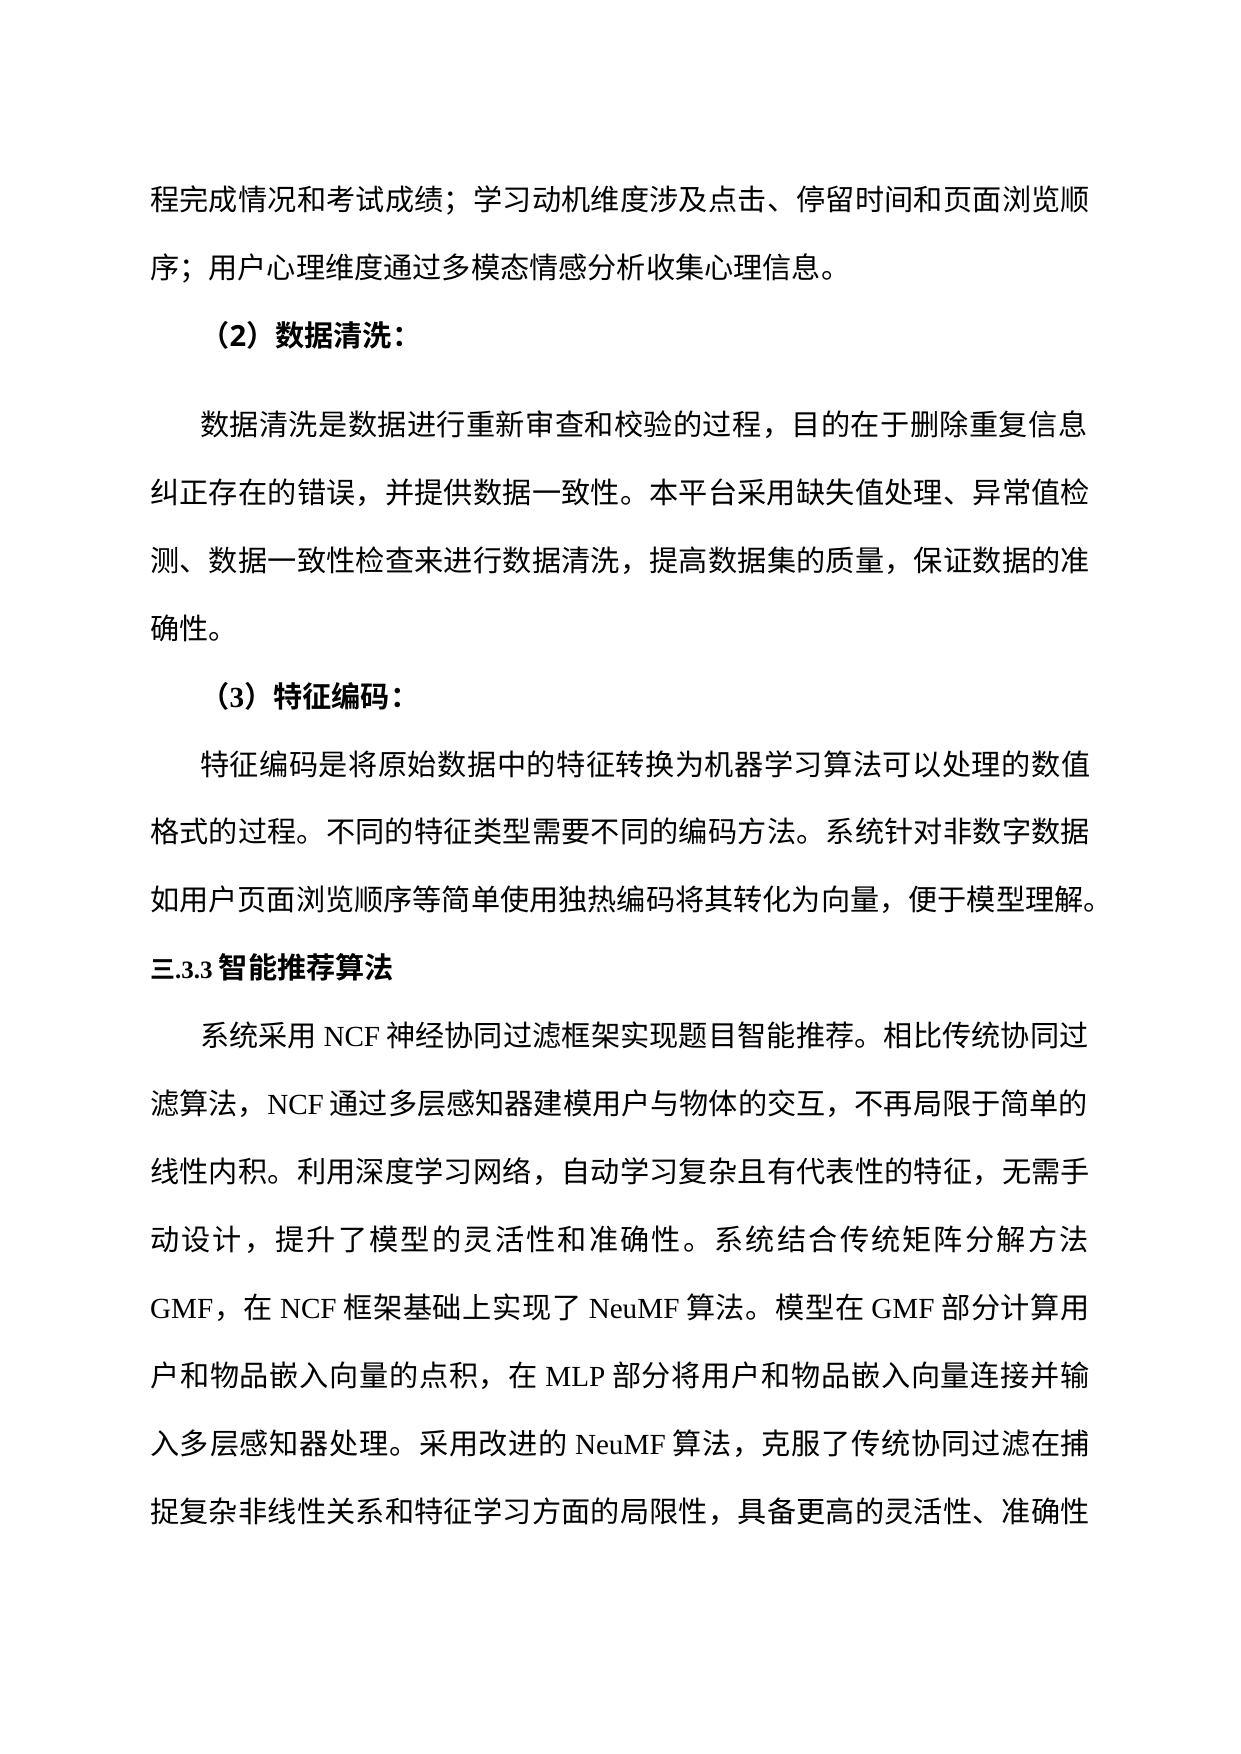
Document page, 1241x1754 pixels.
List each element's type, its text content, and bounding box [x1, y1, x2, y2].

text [150, 164, 1090, 300]
subtitle 智能推荐算法 [150, 932, 1090, 1000]
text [150, 1000, 1090, 1543]
text 数据清洗是数据进行重新审查和校验的过程，目的在于删除重复信息、纠正存在的错误，并提供数据一致性。本平台采用缺失值处理、异常值检测、数据一致性检查来进行数据清洗，提高数据集的质量，保证数据的准确性。 [150, 389, 1090, 660]
text 特征编码是将原始数据中的特征转换为机器学习算法可以处理的数值格式的过程。不同的特征类型需要不同的编码方法。系统针对非数字数据如用户页面浏览顺序等简单使用独热编码将其转化为向量，便于模型理解。 [150, 728, 1090, 932]
text （3）特征编码： [150, 660, 1090, 728]
text （2）数据清洗： [150, 300, 1090, 368]
